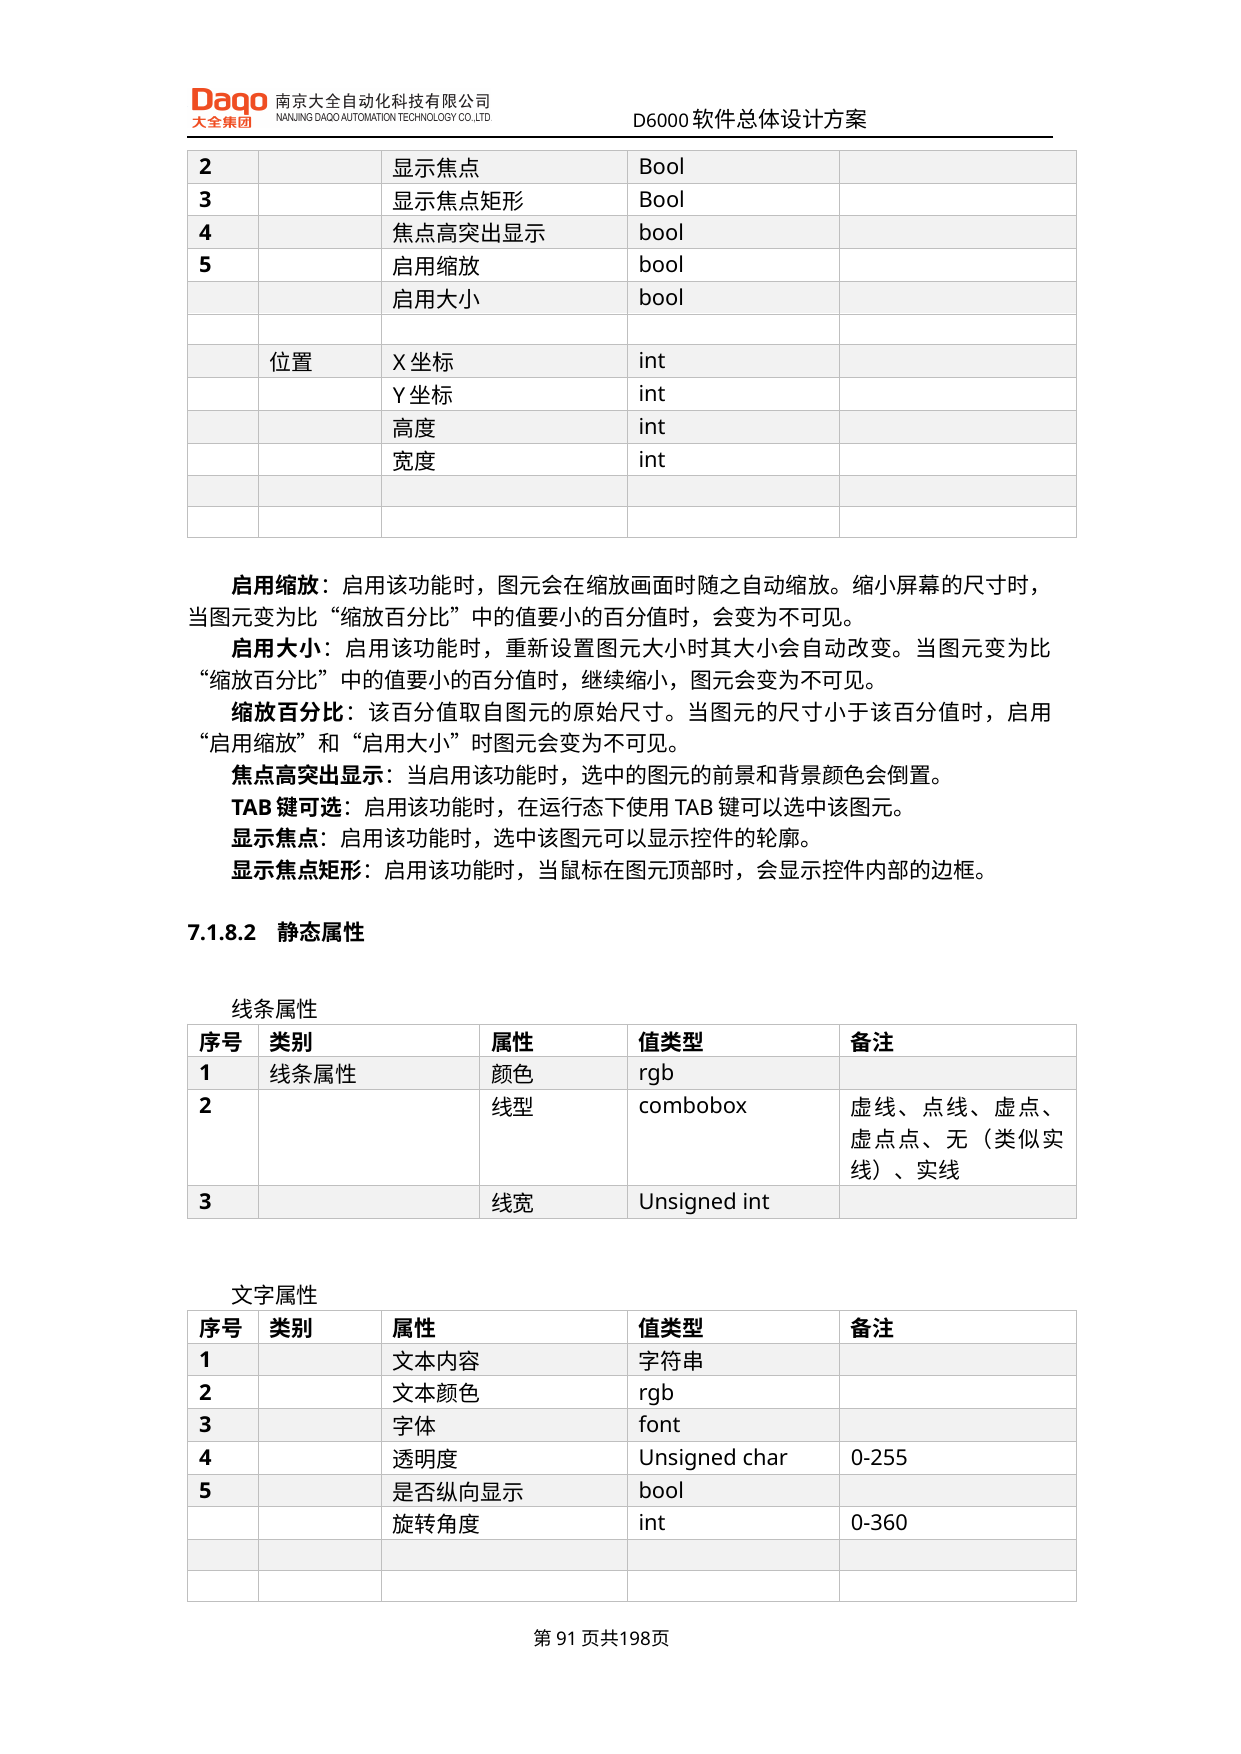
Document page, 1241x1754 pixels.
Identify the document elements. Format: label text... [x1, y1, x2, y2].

text 焦点高突出显示：当启用该功能时，选中的图元的前景和背景颜色会倒置。 [187, 758, 1053, 789]
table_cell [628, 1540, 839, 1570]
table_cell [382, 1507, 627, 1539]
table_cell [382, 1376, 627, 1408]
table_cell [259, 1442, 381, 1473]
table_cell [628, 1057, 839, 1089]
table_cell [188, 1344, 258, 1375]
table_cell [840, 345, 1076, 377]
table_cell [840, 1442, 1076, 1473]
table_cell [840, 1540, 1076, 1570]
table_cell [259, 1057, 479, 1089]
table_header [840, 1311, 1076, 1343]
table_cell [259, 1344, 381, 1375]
text TAB键可选：启用该功能时，在运行态下使用TAB键可以选中该图元。 [187, 789, 1053, 821]
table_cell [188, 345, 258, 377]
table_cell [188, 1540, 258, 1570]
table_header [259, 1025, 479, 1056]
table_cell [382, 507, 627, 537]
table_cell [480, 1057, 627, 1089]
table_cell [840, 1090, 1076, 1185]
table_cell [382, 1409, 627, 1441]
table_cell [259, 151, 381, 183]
text 缩放百分比：该百分值取自图元的原始尺寸。当图元的尺寸小于该百分值时，启用“启用缩放”和“启用大小”时图元会变为不可见。 [187, 694, 1053, 758]
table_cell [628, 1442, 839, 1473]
subtitle 静态属性 [187, 914, 1053, 946]
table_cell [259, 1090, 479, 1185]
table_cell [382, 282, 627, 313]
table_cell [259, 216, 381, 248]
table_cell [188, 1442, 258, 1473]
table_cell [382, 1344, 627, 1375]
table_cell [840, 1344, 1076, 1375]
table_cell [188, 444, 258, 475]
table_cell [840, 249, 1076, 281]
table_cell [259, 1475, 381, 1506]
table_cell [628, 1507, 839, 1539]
text 显示焦点：启用该功能时，选中该图元可以显示控件的轮廓。 [187, 821, 1053, 853]
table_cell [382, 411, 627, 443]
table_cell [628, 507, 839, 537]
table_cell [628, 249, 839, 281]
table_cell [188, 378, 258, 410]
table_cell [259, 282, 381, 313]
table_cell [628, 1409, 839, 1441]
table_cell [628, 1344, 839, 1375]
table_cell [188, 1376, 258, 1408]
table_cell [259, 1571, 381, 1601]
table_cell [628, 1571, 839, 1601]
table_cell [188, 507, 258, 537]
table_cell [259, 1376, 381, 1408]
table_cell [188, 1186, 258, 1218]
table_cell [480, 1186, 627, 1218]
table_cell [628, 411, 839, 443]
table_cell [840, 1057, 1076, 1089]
text 文字属性 [187, 1278, 1053, 1310]
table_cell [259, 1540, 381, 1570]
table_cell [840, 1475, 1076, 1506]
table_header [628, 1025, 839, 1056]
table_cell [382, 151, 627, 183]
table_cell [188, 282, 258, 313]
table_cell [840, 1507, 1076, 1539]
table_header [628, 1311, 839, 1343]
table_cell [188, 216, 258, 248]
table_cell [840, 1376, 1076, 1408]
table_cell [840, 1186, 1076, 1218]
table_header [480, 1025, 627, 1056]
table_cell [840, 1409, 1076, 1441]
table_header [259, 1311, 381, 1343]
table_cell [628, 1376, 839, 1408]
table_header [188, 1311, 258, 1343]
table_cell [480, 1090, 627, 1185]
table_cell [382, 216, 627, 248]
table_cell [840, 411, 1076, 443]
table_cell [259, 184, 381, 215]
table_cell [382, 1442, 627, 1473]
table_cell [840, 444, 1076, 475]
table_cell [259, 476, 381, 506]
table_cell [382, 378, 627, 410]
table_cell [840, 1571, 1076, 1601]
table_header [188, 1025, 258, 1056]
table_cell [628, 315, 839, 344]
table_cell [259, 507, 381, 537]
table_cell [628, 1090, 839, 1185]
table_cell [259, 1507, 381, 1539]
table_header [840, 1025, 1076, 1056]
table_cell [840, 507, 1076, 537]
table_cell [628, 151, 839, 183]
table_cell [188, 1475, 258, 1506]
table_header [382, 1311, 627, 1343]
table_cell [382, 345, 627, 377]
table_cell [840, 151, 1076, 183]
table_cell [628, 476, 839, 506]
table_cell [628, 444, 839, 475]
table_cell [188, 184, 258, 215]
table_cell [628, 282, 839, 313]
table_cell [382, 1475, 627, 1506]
text 显示焦点矩形：启用该功能时，当鼠标在图元顶部时，会显示控件内部的边框。 [187, 853, 1053, 885]
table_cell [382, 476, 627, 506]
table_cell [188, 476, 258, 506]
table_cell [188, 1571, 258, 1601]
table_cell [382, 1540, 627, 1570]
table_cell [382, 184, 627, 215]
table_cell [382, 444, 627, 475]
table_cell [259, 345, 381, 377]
text 启用缩放：启用该功能时，图元会在缩放画面时随之自动缩放。缩小屏幕的尺寸时，当图元变为比“缩放百分比”中的值要小的百分值时，会变为不可见。 [187, 568, 1053, 631]
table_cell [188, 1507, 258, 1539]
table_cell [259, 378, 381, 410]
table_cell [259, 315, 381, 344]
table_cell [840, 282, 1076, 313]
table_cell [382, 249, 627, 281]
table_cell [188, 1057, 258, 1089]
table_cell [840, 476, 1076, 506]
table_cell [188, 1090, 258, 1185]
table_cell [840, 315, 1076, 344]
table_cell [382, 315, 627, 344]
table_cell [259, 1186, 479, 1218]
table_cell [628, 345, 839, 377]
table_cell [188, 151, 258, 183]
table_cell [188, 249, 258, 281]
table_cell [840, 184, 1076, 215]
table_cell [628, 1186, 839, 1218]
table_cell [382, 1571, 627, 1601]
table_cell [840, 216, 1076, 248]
picture [187, 88, 492, 128]
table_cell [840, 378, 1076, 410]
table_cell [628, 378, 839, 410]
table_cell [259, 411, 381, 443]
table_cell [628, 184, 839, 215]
text 线条属性 [187, 992, 1053, 1023]
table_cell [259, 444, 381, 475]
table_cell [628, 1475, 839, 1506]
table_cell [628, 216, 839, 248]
text 启用大小：启用该功能时，重新设置图元大小时其大小会自动改变。当图元变为比“缩放百分比”中的值要小的百分值时，继续缩小，图元会变为不可见。 [187, 631, 1053, 694]
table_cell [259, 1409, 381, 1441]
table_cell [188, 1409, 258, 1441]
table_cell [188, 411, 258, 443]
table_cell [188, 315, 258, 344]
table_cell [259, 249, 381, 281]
